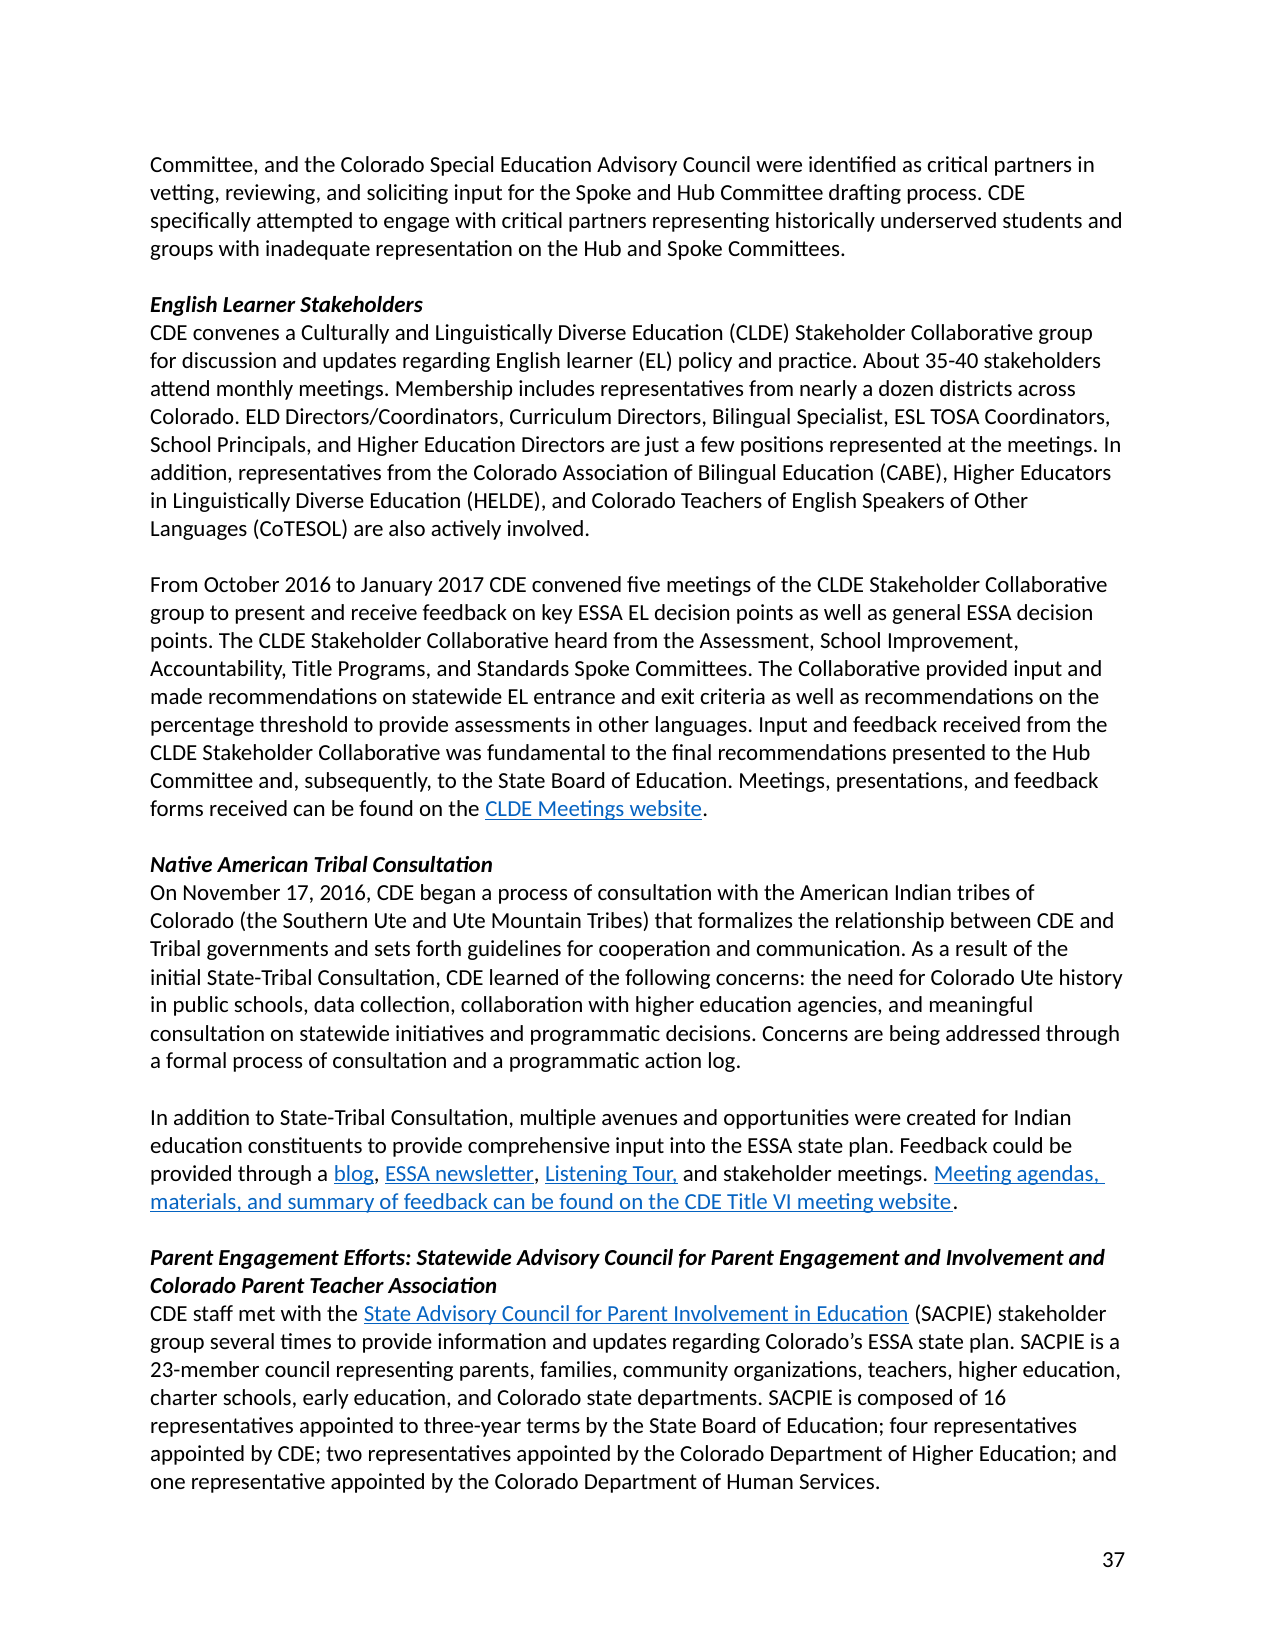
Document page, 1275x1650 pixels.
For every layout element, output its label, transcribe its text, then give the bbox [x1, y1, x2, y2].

text CDE staff met with the State Advisory Council for Parent Involvement in Education (SACPIE) stakeholder group several times to provide information and updates regarding Colorado’s ESSA state plan. SACPIE is a 23-member council representing parents, families, community organizations, teachers, higher education, charter schools, early education, and Colorado state departments. SACPIE is composed of 16 representatives appointed to three-year terms by the State Board of Education; four representatives appointed by CDE; two representatives appointed by the Colorado Department of Higher Education; and one representative appointed by the Colorado Department of Human Services. [150, 1299, 1125, 1495]
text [150, 150, 1125, 262]
text Parent Engagement Efforts: Statewide Advisory Council for Parent Engagement and Involvement and Colorado Parent Teacher Association [150, 1243, 1125, 1299]
text Native American Tribal Consultation [150, 851, 1125, 878]
text In addition to State-Tribal Consultation, multiple avenues and opportunities were created for Indian education constituents to provide comprehensive input into the ESSA state plan. Feedback could be provided through a blog, ESSA newsletter, Listening Tour, and stakeholder meetings. Meeting agendas, materials, and summary of feedback can be found on the CDE Title VI meeting website. [150, 1103, 1125, 1215]
text From October 2016 to January 2017 CDE convened five meetings of the CLDE Stakeholder Collaborative group to present and receive feedback on key ESSA EL decision points as well as general ESSA decision points. The CLDE Stakeholder Collaborative heard from the Assessment, School Improvement, Accountability, Title Programs, and Standards Spoke Committees. The Collaborative provided input and made recommendations on statewide EL entrance and exit criteria as well as recommendations on the percentage threshold to provide assessments in other languages. Input and feedback received from the CLDE Stakeholder Collaborative was fundamental to the final recommendations presented to the Hub Committee and, subsequently, to the State Board of Education. Meetings, presentations, and feedback forms received can be found on the CLDE Meetings website. [150, 570, 1125, 822]
text English Learner Stakeholders [150, 290, 1125, 318]
text On November 17, 2016, CDE began a process of consultation with the American Indian tribes of Colorado (the Southern Ute and Ute Mountain Tribes) that formalizes the relationship between CDE and Tribal governments and sets forth guidelines for cooperation and communication. As a result of the initial State-Tribal Consultation, CDE learned of the following concerns: the need for Colorado Ute history in public schools, data collection, collaboration with higher education agencies, and meaningful consultation on statewide initiatives and programmatic decisions. Concerns are being addressed through a formal process of consultation and a programmatic action log. [150, 878, 1125, 1075]
text CDE convenes a Culturally and Linguistically Diverse Education (CLDE) Stakeholder Collaborative group for discussion and updates regarding English learner (EL) policy and practice. About 35-40 stakeholders attend monthly meetings. Membership includes representatives from nearly a dozen districts across Colorado. ELD Directors/Coordinators, Curriculum Directors, Bilingual Specialist, ESL TOSA Coordinators, School Principals, and Higher Education Directors are just a few positions represented at the meetings. In addition, representatives from the Colorado Association of Bilingual Education (CABE), Higher Educators in Linguistically Diverse Education (HELDE), and Colorado Teachers of English Speakers of Other Languages (CoTESOL) are also actively involved. [150, 318, 1125, 542]
